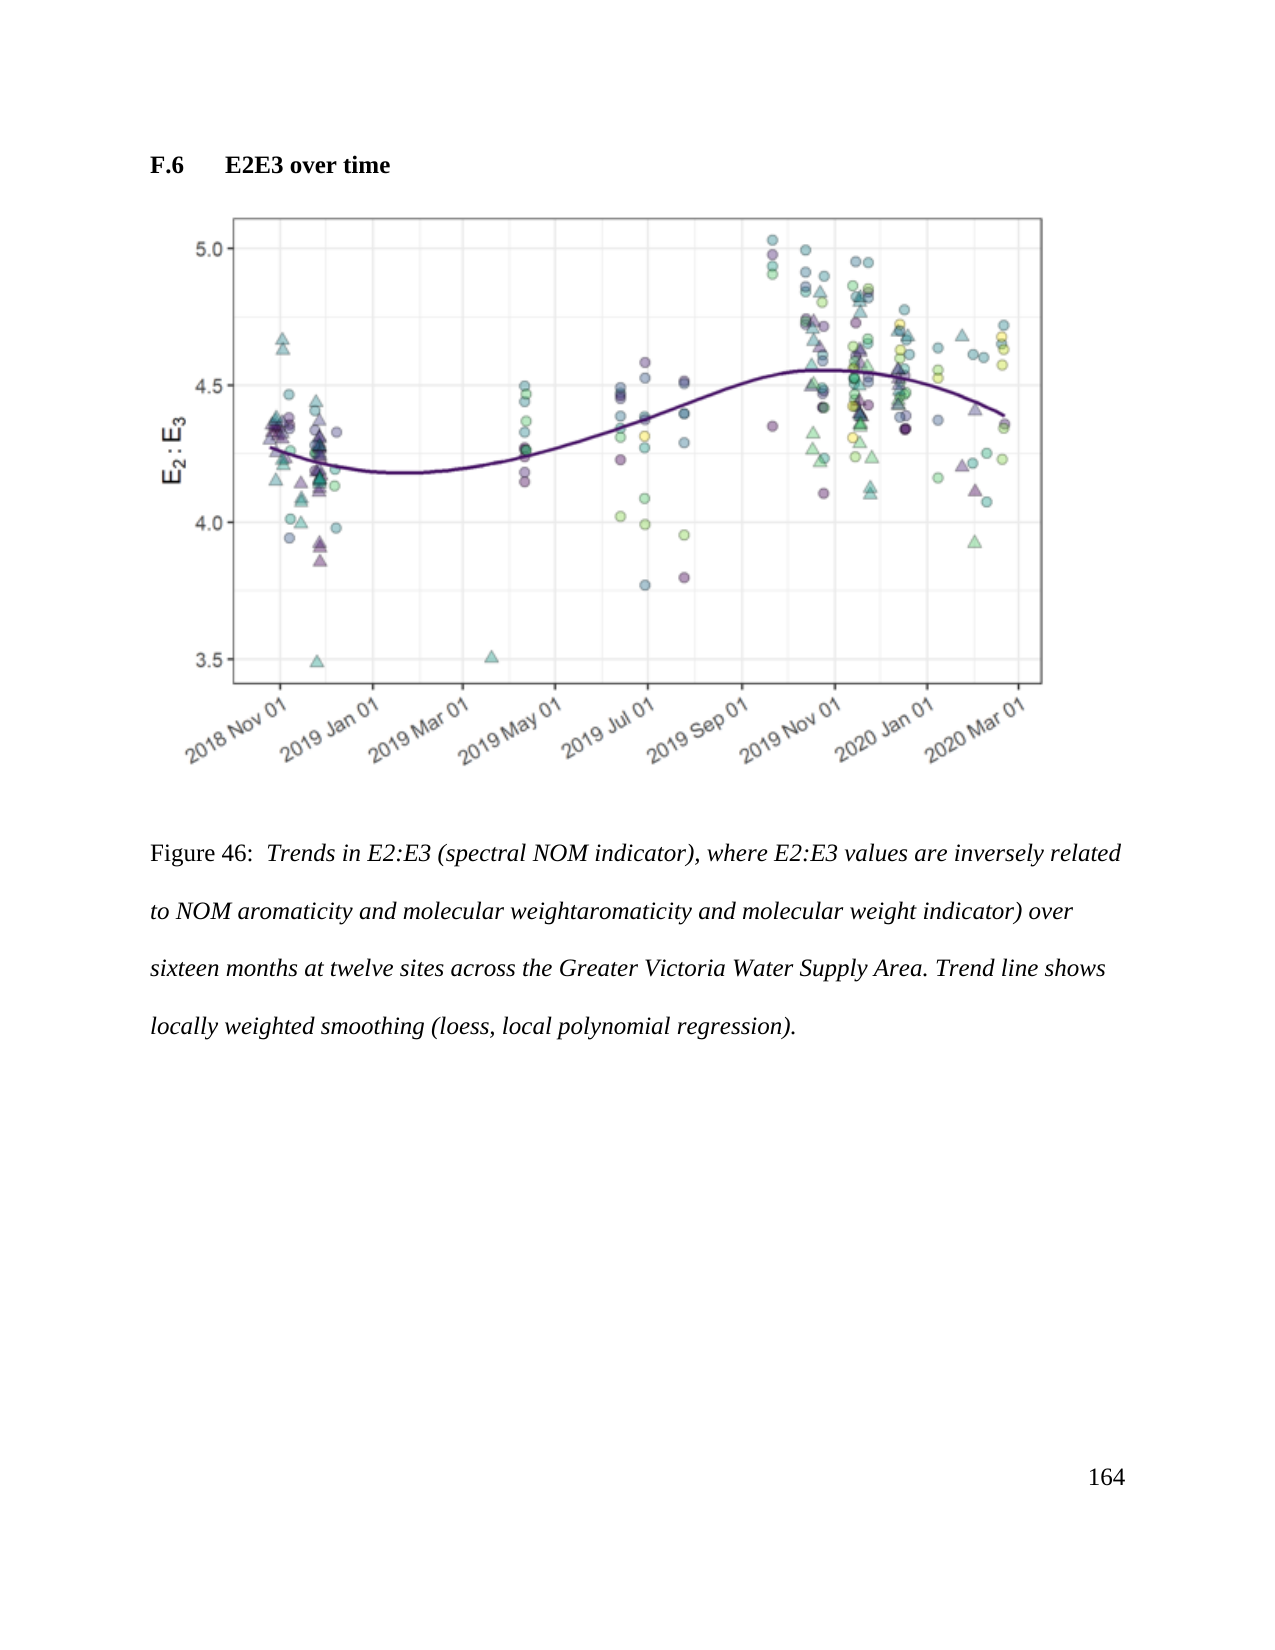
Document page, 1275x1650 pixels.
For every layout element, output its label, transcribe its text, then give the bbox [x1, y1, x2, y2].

text Figure 46: Trends in E2:E3 (spectral NOM indicator), where E2:E3 values are inversely related to NOM aromaticity and molecular weightaromaticity and molecular weight indicator) over sixteen months at twelve sites across the Greater Victoria Water Supply Area. Trend line shows locally weighted smoothing (loess, local polynomial regression). [150, 838, 1125, 1039]
subtitle E2E3 over time [150, 150, 1125, 179]
picture [150, 207, 1053, 810]
